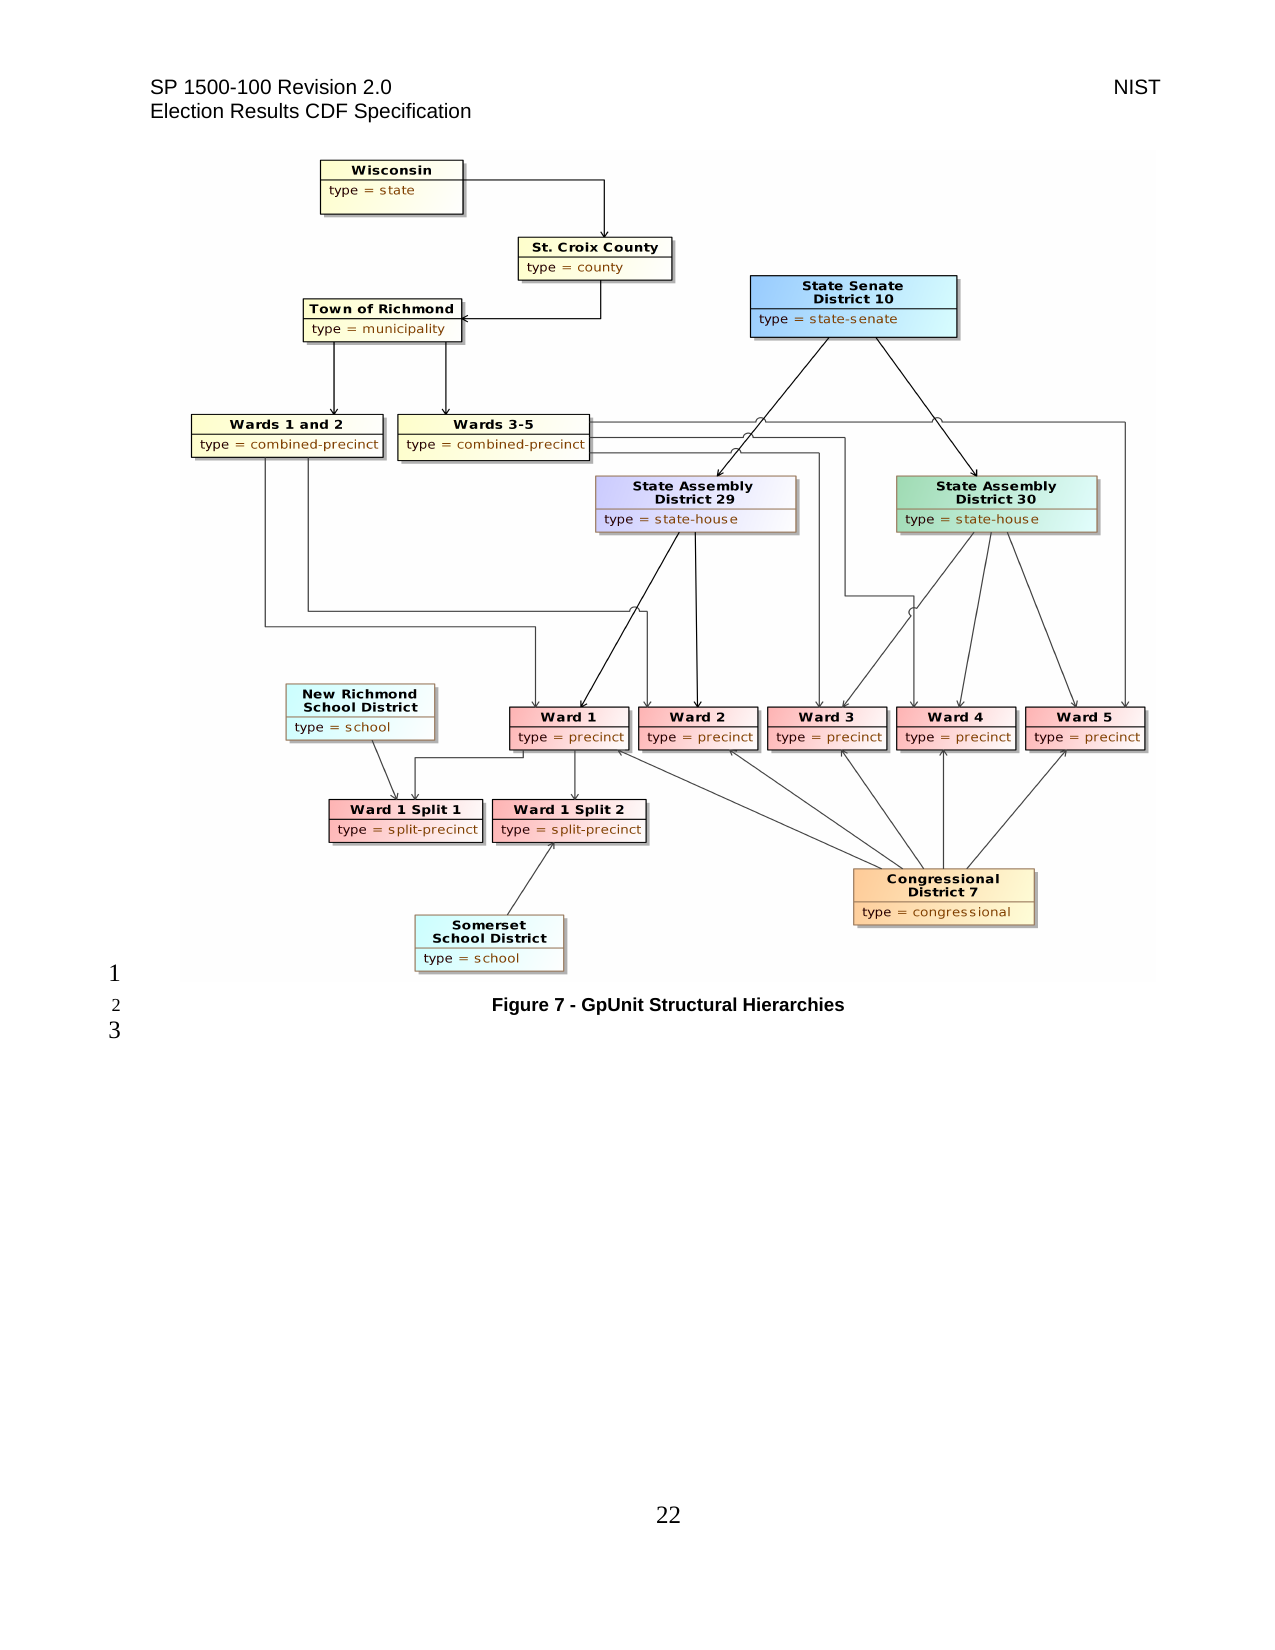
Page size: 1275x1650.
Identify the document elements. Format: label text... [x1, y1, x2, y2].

picture [180, 150, 1157, 982]
text Figure 7 - GpUnit Structural Hierarchies [150, 994, 1186, 1015]
